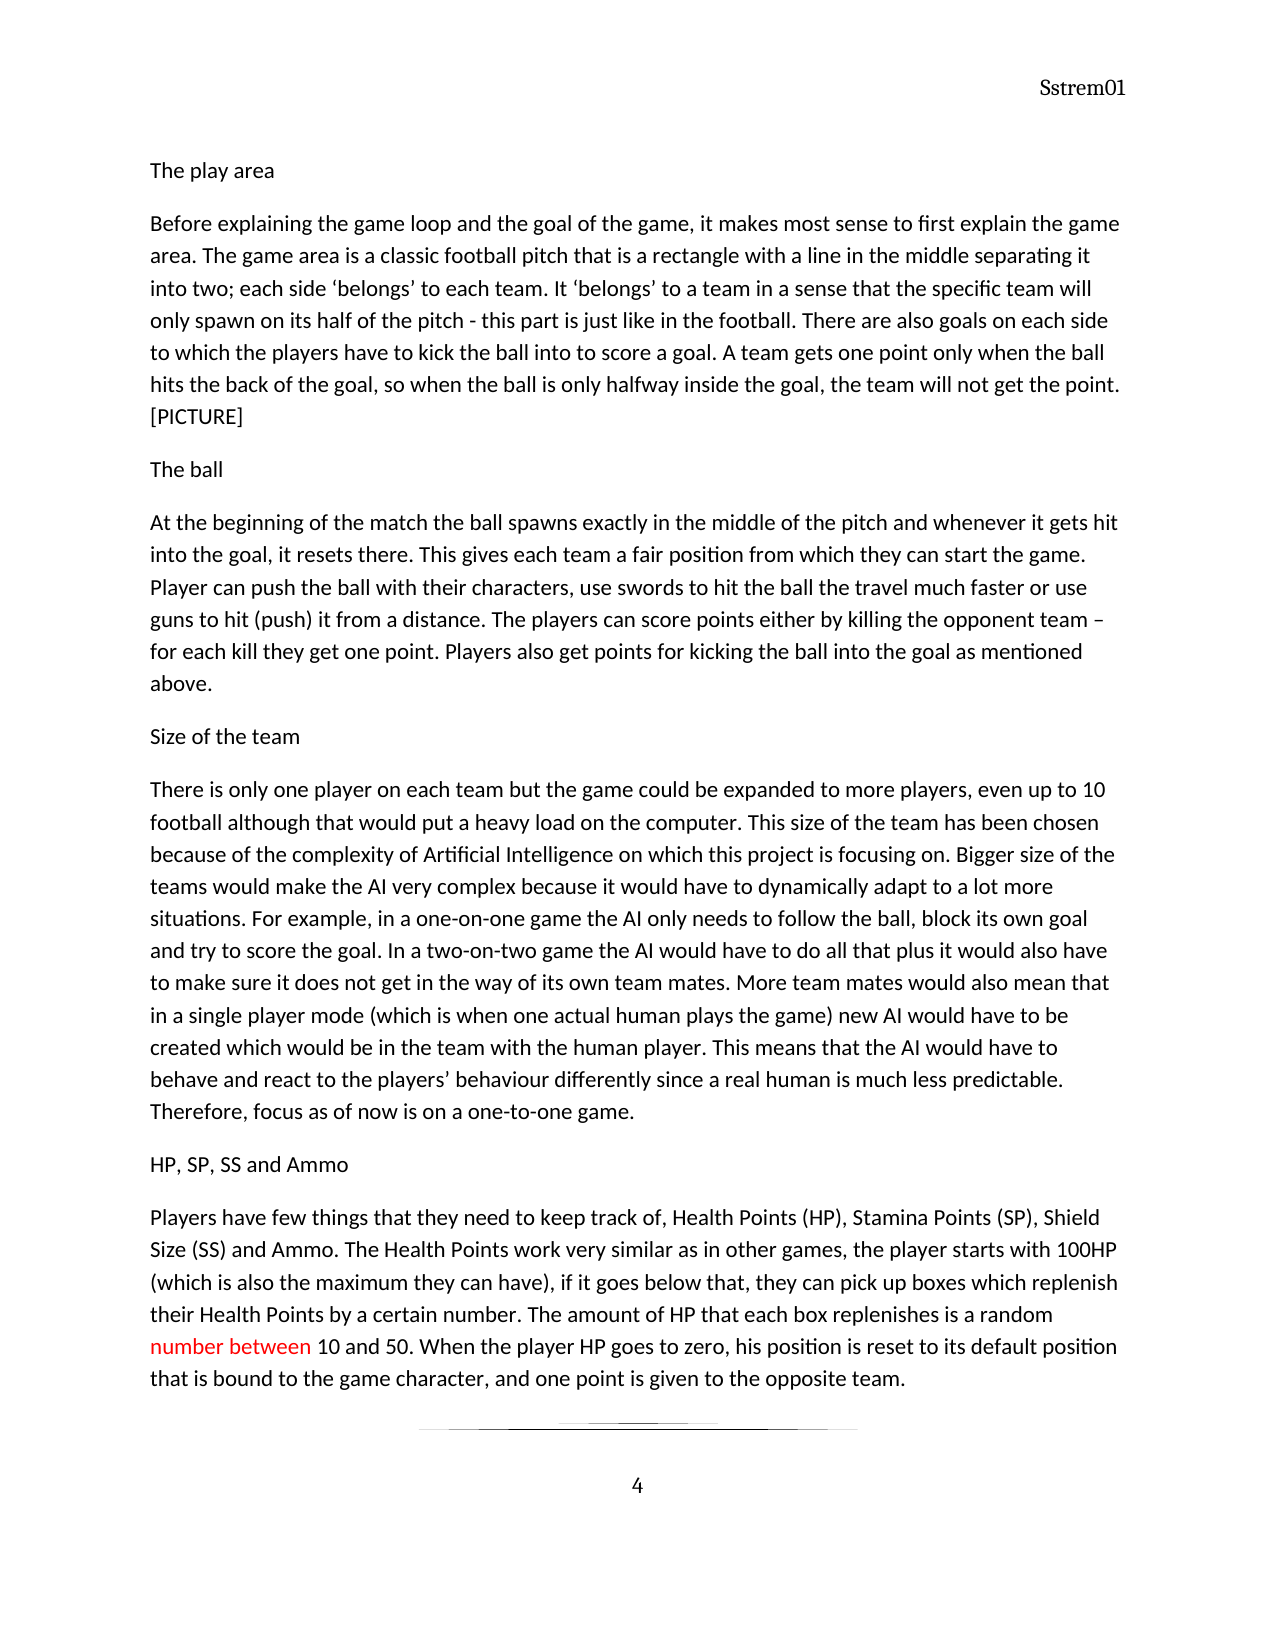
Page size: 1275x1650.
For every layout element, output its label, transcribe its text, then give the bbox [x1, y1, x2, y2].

text At the beginning of the match the ball spawns exactly in the middle of the pitch and whenever it gets hit into the goal, it resets there. This gives each team a fair position from which they can start the game. Player can push the ball with their characters, use swords to hit the ball the travel much faster or use guns to hit (push) it from a distance. The players can score points either by killing the opponent team – for each kill they get one point. Players also get points for kicking the ball into the goal as mentioned above. [150, 508, 1125, 697]
text Before explaining the game loop and the goal of the game, it makes most sense to first explain the game area. The game area is a classic football pitch that is a rectangle with a line in the middle separating it into two; each side ‘belongs’ to each team. It ‘belongs’ to a team in a sense that the specific team will only spawn on its half of the pitch - this part is just like in the football. There are also goals on each side to which the players have to kick the ball into to score a goal. A team gets one point only when the ball hits the back of the goal, so when the ball is only halfway inside the goal, the team will not get the point. [PICTURE] [150, 209, 1125, 430]
text HP, SP, SS and Ammo [150, 1150, 1125, 1178]
text There is only one player on each team but the game could be expanded to more players, even up to 10 football although that would put a heavy load on the computer. This size of the team has been chosen because of the complexity of Artificial Intelligence on which this project is focusing on. Bigger size of the teams would make the AI very complex because it would have to dynamically adapt to a lot more situations. For example, in a one-on-one game the AI only needs to follow the ball, block its own goal and try to score the goal. In a two-on-two game the AI would have to do all that plus it would also have to make sure it does not get in the way of its own team mates. More team mates would also mean that in a single player mode (which is when one actual human plays the game) new AI would have to be created which would be in the team with the human player. This means that the AI would have to behave and react to the players’ behaviour differently since a real human is much less predictable. Therefore, focus as of now is on a one-to-one game. [150, 775, 1125, 1125]
text The play area [150, 156, 1125, 184]
text Players have few things that they need to keep track of, Health Points (HP), Stamina Points (SP), Shield Size (SS) and Ammo. The Health Points work very similar as in other games, the player starts with 100HP (which is also the maximum they can have), if it goes below that, they can pick up boxes which replenish their Health Points by a certain number. The amount of HP that each box replenishes is a random number between 10 and 50. When the player HP goes to zero, his position is reset to its default position that is bound to the game character, and one point is given to the opposite team. [150, 1203, 1125, 1392]
text The ball [150, 455, 1125, 483]
text Size of the team [150, 722, 1125, 750]
